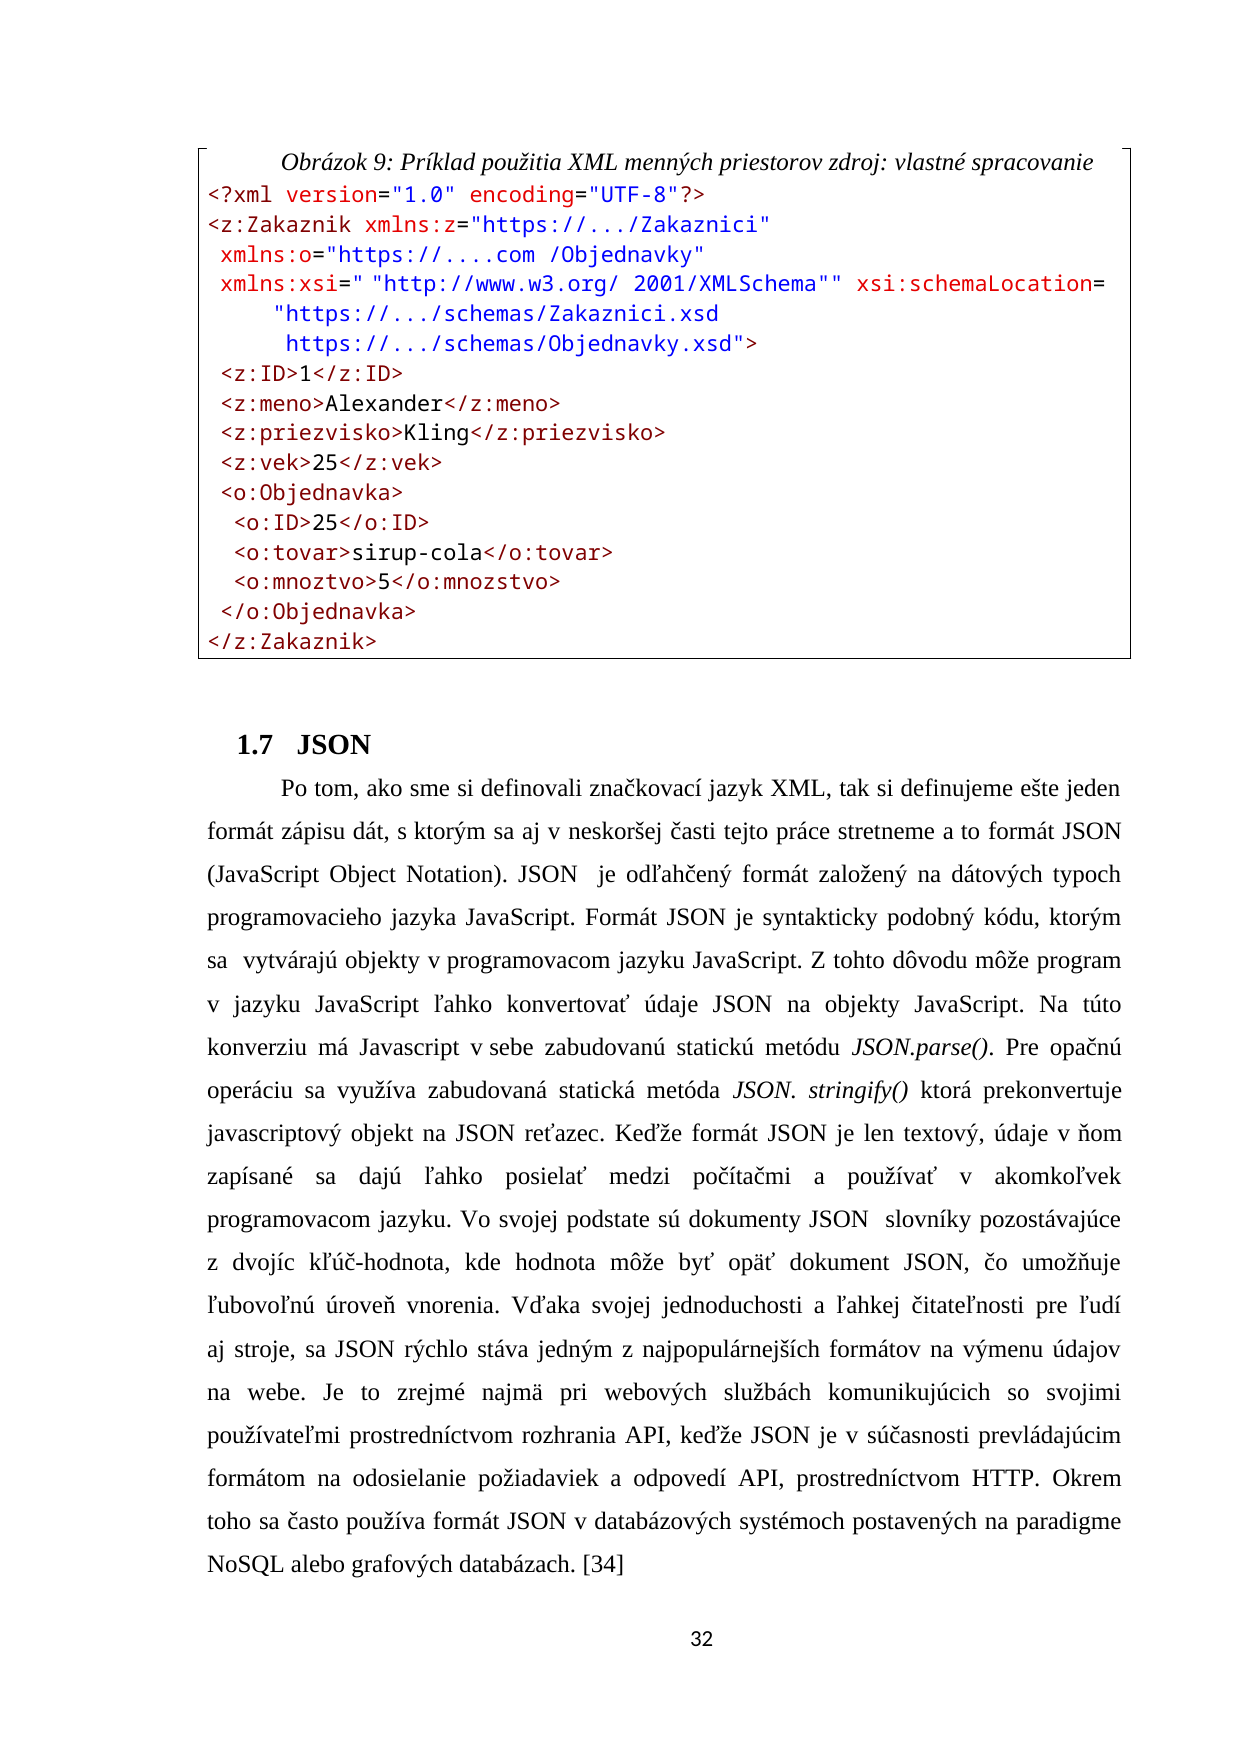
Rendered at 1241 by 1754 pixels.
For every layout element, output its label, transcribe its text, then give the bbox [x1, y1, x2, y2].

text <z:meno>Alexander</z:meno> [207, 388, 1122, 417]
text xmlns:o="https://....com /Objednavky" [207, 239, 1122, 268]
text <o:Objednavka> [207, 477, 1122, 507]
text xmlns:xsi=" "http://www.w3.org/ 2001/XMLSchema"" xsi:schemaLocation= [207, 268, 1122, 298]
text <o:tovar>sirup-cola</o:tovar> [207, 537, 1122, 566]
text <z:vek>25</z:vek> [207, 447, 1122, 477]
text https://.../schemas/Objednavky.xsd"> [207, 328, 1122, 358]
subtitle JSON [236, 727, 1122, 761]
text <?xml version="1.0" encoding="UTF-8"?> [199, 149, 1130, 209]
text <o:mnoztvo>5</o:mnozstvo> [207, 566, 1122, 596]
text <z:ID>1</z:ID> [207, 358, 1122, 388]
text <z:priezvisko>Kling</z:priezvisko> [207, 417, 1122, 447]
text <o:ID>25</o:ID> [207, 507, 1122, 537]
text "https://.../schemas/Zakaznici.xsd [207, 298, 1122, 328]
text Po tom, ako sme si definovali značkovací jazyk XML, tak si definujeme ešte jeden formát zápisu dát, s ktorým sa aj v neskoršej časti tejto práce stretneme a to formát JSON (JavaScript Object Notation). JSON je odľahčený formát založený na dátových typoch programovacieho jazyka JavaScript. Formát JSON je syntakticky podobný kódu, ktorým sa vytvárajú objekty v programovacom jazyku JavaScript. Z tohto dôvodu môže program v jazyku JavaScript ľahko konvertovať údaje JSON na objekty JavaScript. Na túto konverziu má Javascript v sebe zabudovanú statickú metódu JSON.parse(). Pre opačnú operáciu sa využíva zabudovaná statická metóda JSON. stringify() ktorá prekonvertuje javascriptový objekt na JSON reťazec. Keďže formát JSON je len textový, údaje v ňom zapísané sa dajú ľahko posielať medzi počítačmi a používať v akomkoľvek programovacom jazyku. Vo svojej podstate sú dokumenty JSON slovníky pozostávajúce z dvojíc kľúč-hodnota, kde hodnota môže byť opäť dokument JSON, čo umožňuje ľubovoľnú úroveň vnorenia. Vďaka svojej jednoduchosti a ľahkej čitateľnosti pre ľudí aj stroje, sa JSON rýchlo stáva jedným z najpopulárnejších formátov na výmenu údajov na webe. Je to zrejmé najmä pri webových službách komunikujúcich so svojimi používateľmi prostredníctvom rozhrania API, keďže JSON je v súčasnosti prevládajúcim formátom na odosielanie požiadaviek a odpovedí API, prostredníctvom HTTP. Okrem toho sa často používa formát JSON v databázových systémoch postavených na paradigme NoSQL alebo grafových databázach. [207, 773, 1122, 1578]
text <z:Zakaznik xmlns:z="https://.../Zakaznici" [207, 209, 1122, 239]
text </o:Objednavka> [207, 596, 1122, 623]
text </z:Zakaznik> [199, 623, 1130, 658]
